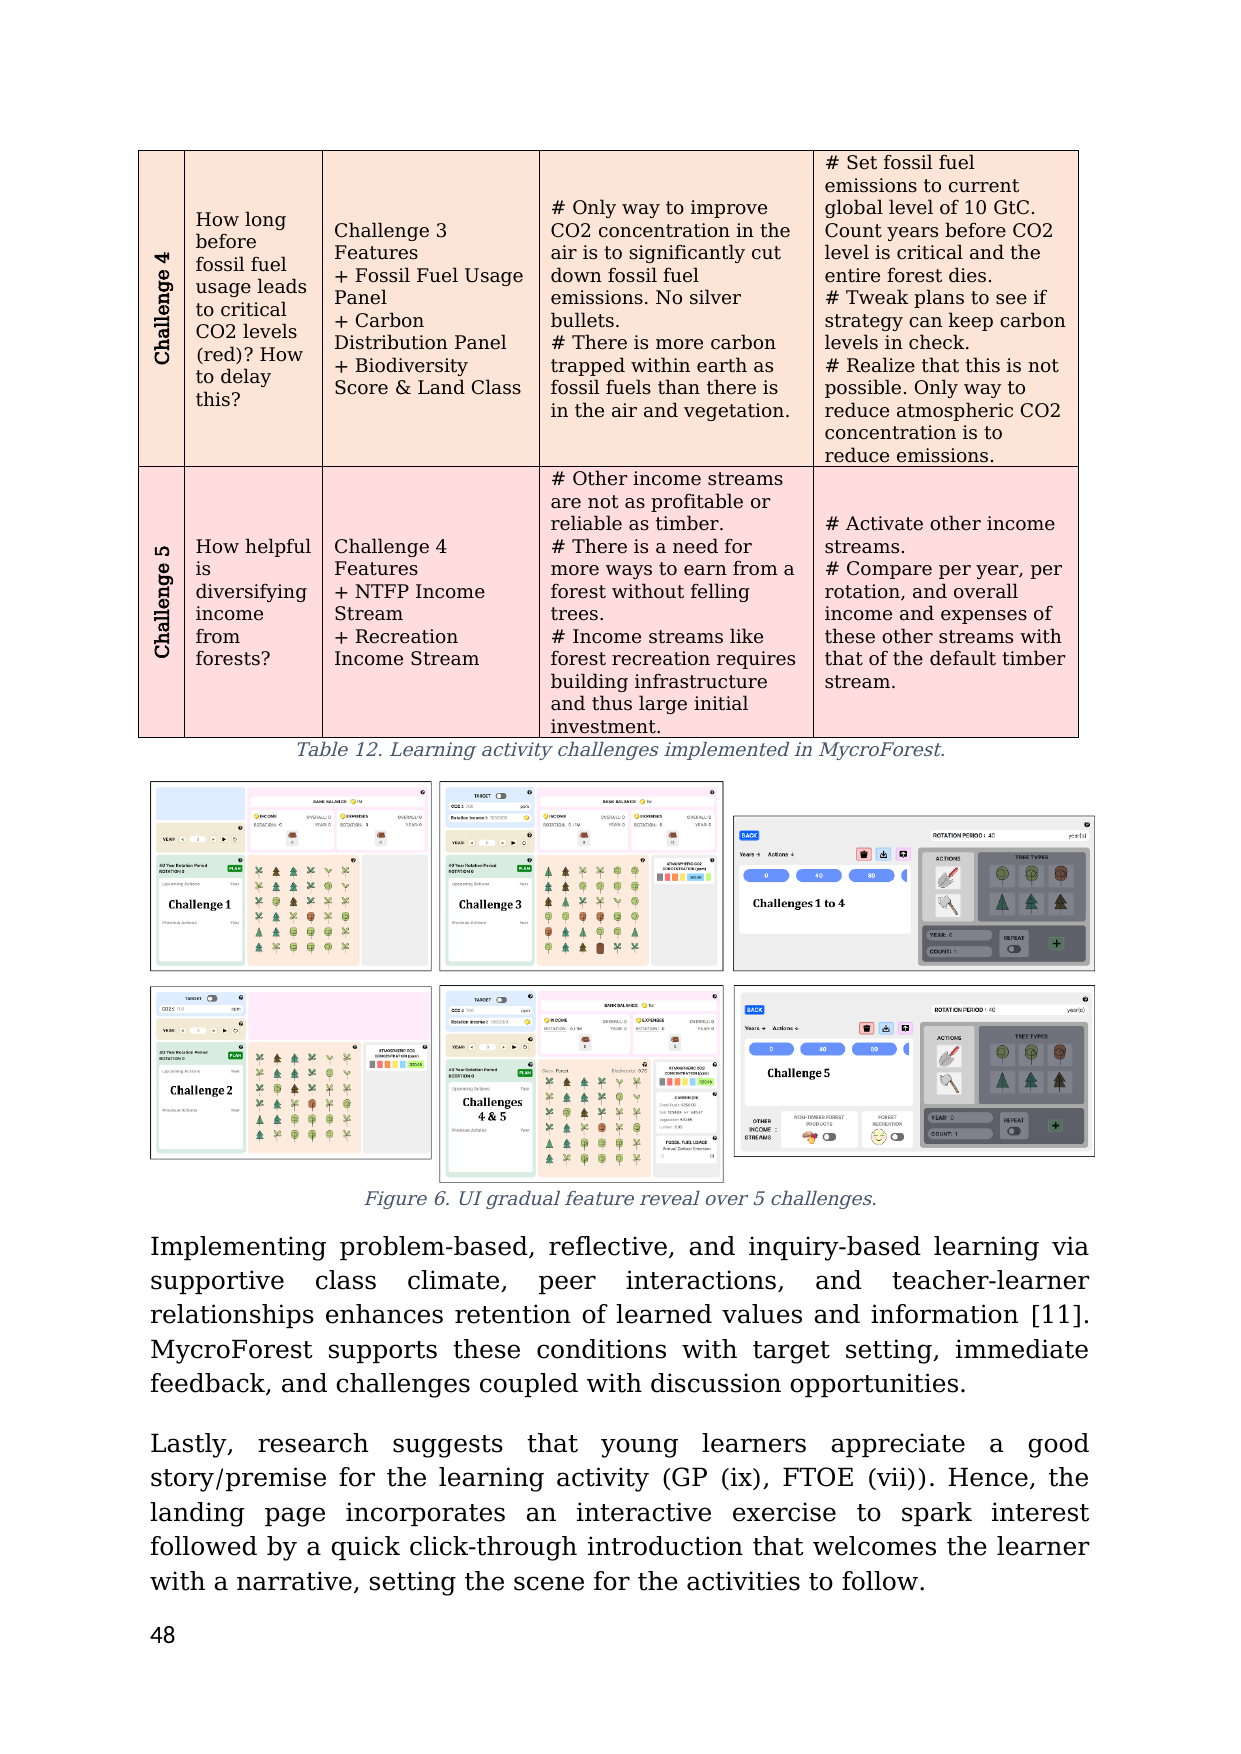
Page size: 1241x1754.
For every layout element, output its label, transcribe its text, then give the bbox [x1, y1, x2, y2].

table_cell Challenge 4 Features + NTFP Income Stream + Recreation Income Stream [323, 467, 539, 737]
table_cell # Set fossil fuel emissions to current global level of 10 GtC. Count years before CO2 level is critical and the entire forest dies. # Tweak plans to see if strategy can keep carbon levels in check. # Realize that this is not possible. Only way to reduce atmospheric CO2 concentration is to reduce emissions. [814, 151, 1078, 466]
text Implementing problem-based, reflective, and inquiry-based learning via supportive class climate, peer interactions, and teacher-learner relationships enhances retention of learned values and information [11]. MycroForest supports these conditions with target setting, immediate feedback, and challenges coupled with discussion opportunities. [150, 1230, 1090, 1398]
text Figure 6. UI gradual feature reveal over 5 challenges. [150, 1187, 1090, 1209]
table_cell Challenge 3 Features + Fossil Fuel Usage Panel + Carbon Distribution Panel + Biodiversity Score & Land Class [323, 151, 539, 466]
table_cell # Other income streams are not as profitable or reliable as timber. # There is a need for more ways to earn from a forest without felling trees. # Income streams like forest recreation requires building infrastructure and thus large initial investment. [540, 467, 813, 737]
table_cell Challenge 4 [139, 151, 184, 466]
table_cell How long before fossil fuel usage leads to critical CO2 levels (red)? How to delay this? [185, 151, 322, 466]
table_cell How helpful is diversifying income from forests? [185, 467, 322, 737]
picture [150, 781, 1095, 1183]
table_cell # Only way to improve CO2 concentration in the air is to significantly cut down fossil fuel emissions. No silver bullets. # There is more carbon trapped within earth as fossil fuels than there is in the air and vegetation. [540, 151, 813, 466]
text Table 12. Learning activity challenges implemented in MycroForest. [150, 738, 1090, 761]
table_cell Challenge 5 [139, 467, 184, 737]
table_cell # Activate other income streams. # Compare per year, per rotation, and overall income and expenses of these other streams with that of the default timber stream. [814, 467, 1078, 737]
text Lastly, research suggests that young learners appreciate a good story/premise for the learning activity (GP (ix), FTOE (vii)). Hence, the landing page incorporates an interactive exercise to spark interest followed by a quick click-through introduction that welcomes the learner with a narrative, setting the scene for the activities to follow. [150, 1428, 1090, 1596]
